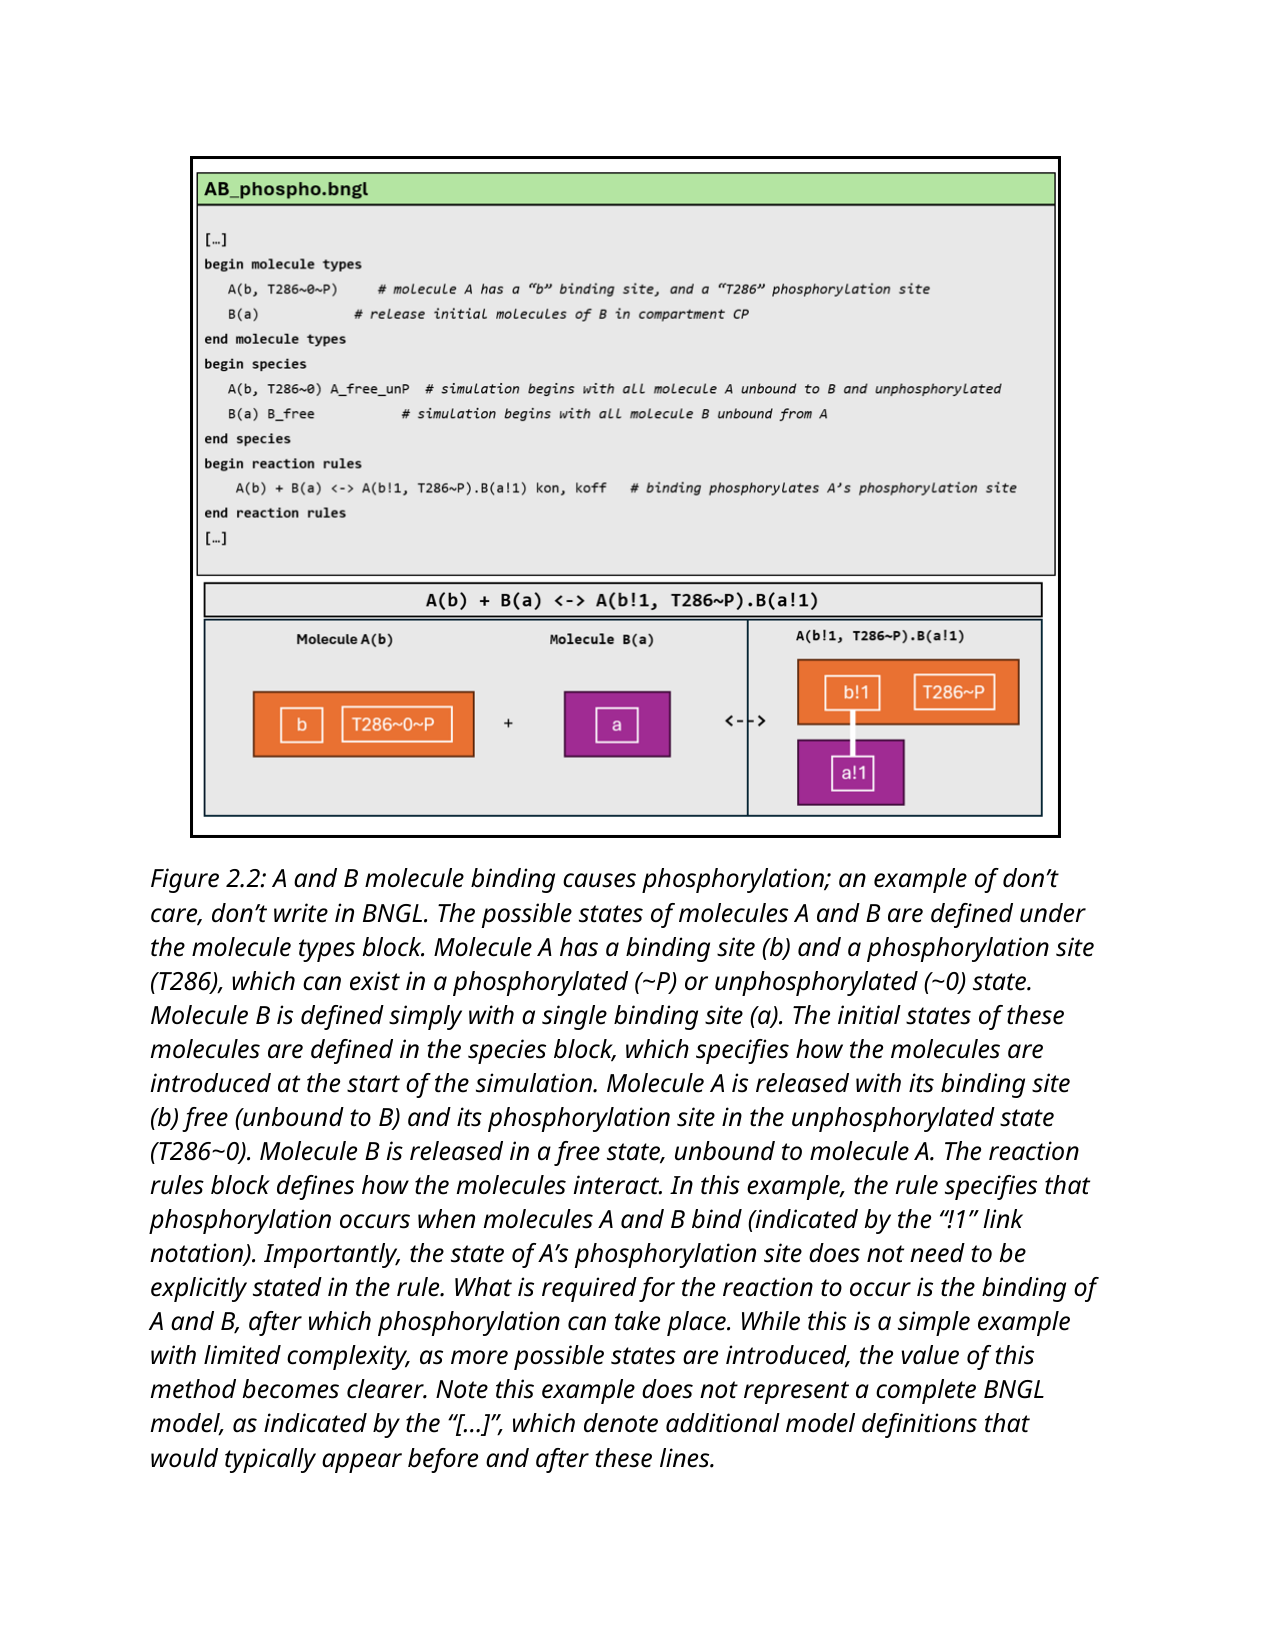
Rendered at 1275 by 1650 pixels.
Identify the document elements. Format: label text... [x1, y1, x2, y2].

picture [188, 153, 1064, 841]
table_header Figure 2.2: A and B molecule binding causes phosphorylation; an example of don’t care, don’t write in BNGL. The possible states of molecules A and B are defined under the molecule types block. Molecule A has a binding site (b) and a phosphorylation site (T286), which can exist in a phosphorylated (~P) or unphosphorylated (~0) state. Molecule B is defined simply with a single binding site (a). The initial states of these molecules are defined in the species block, which specifies how the molecules are introduced at the start of the simulation. Molecule A is released with its binding site (b) free (unbound to B) and its phosphorylation site in the unphosphorylated state (T286~0). Molecule B is released in a free state, unbound to molecule A. The reaction rules block defines how the molecules interact. In this example, the rule specifies that phosphorylation occurs when molecules A and B bind (indicated by the “!1” link notation). Importantly, the state of A’s phosphorylation site does not need to be explicitly stated in the rule. What is required for the reaction to occur is the binding of A and B, after which phosphorylation can take place. While this is a simple example with limited complexity, as more possible states are introduced, the value of this method becomes clearer. Note this example does not represent a complete BNGL model, as indicated by the “[…]”, which denote additional model definitions that would typically appear before and after these lines. [139, 150, 1114, 1487]
